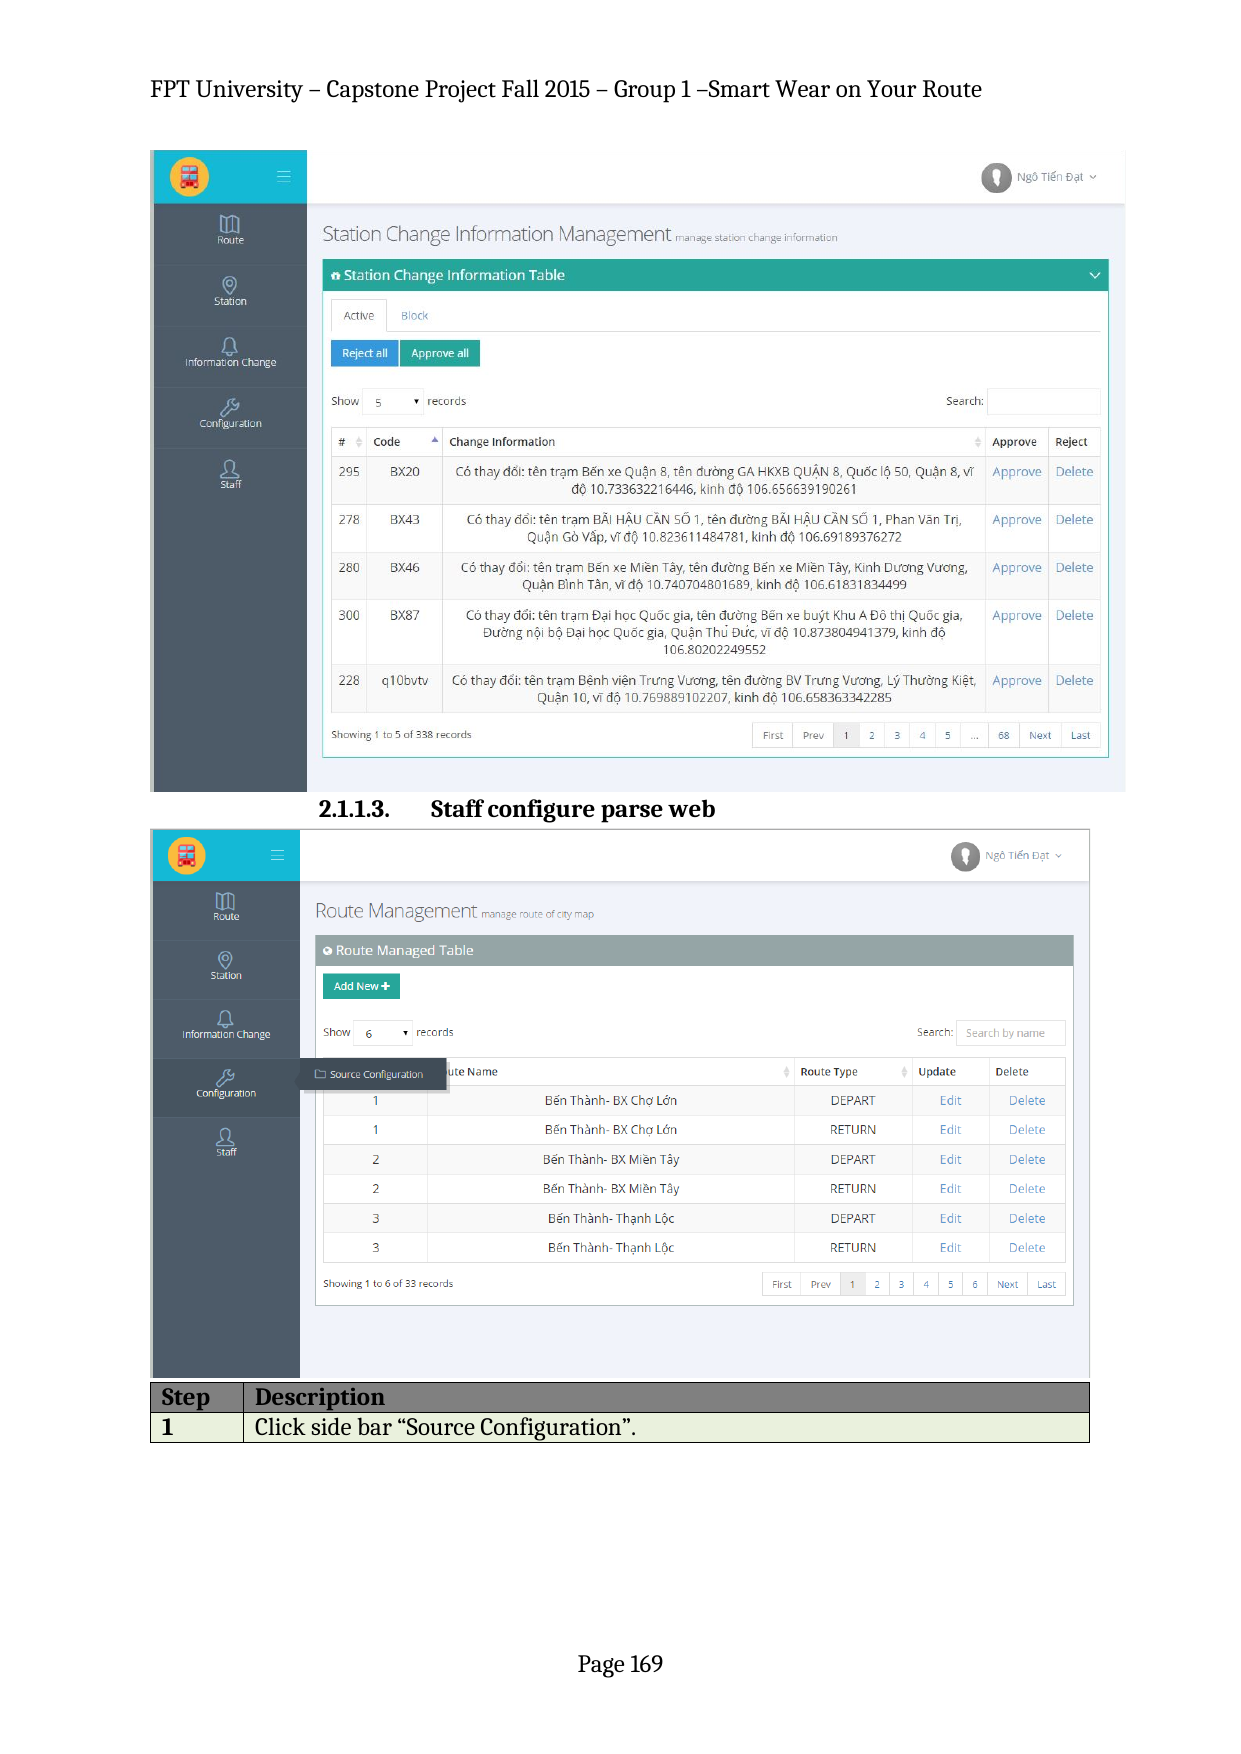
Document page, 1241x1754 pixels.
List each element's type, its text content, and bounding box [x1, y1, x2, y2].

picture [150, 828, 1091, 1378]
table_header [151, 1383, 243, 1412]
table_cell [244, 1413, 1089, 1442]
subtitle Staff configure parse web [319, 795, 1090, 824]
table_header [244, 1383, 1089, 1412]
picture [150, 150, 1125, 792]
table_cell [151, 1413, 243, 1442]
